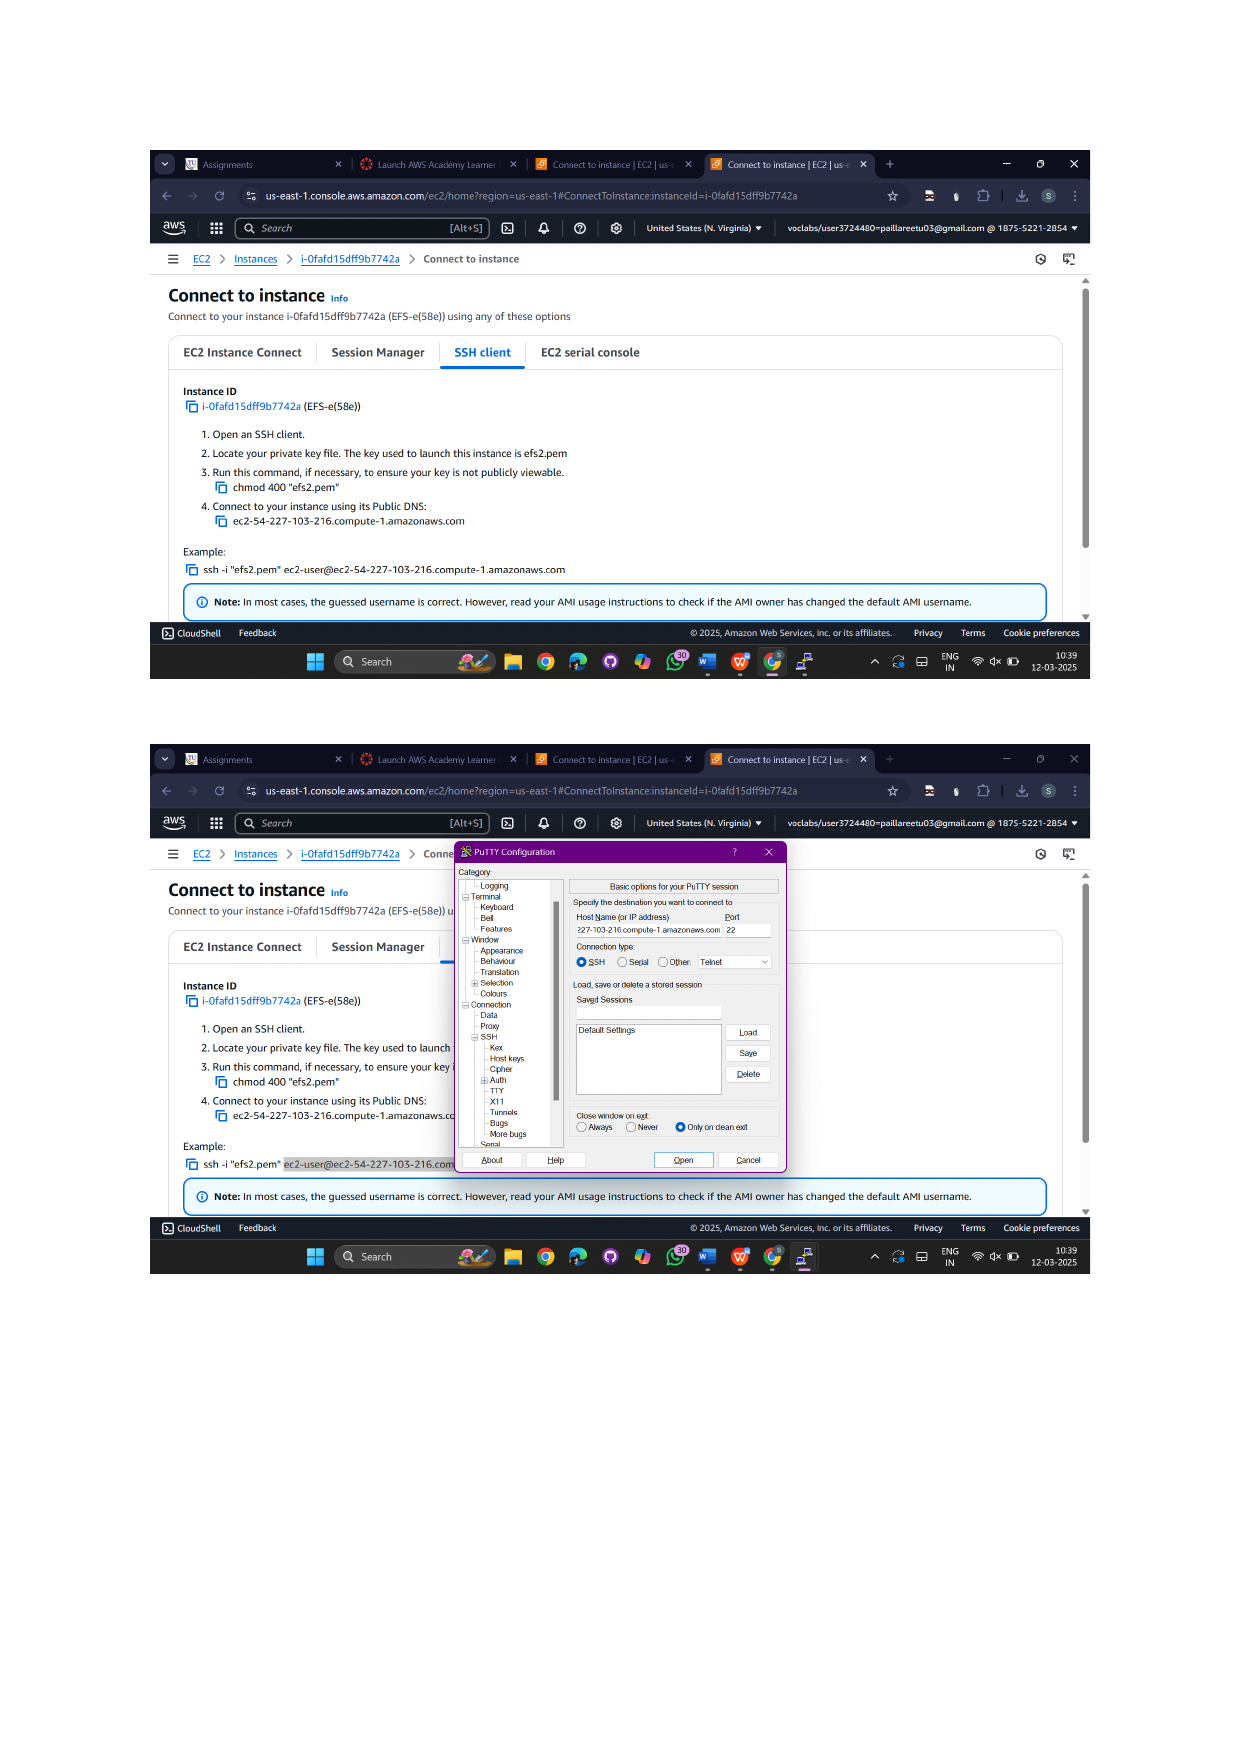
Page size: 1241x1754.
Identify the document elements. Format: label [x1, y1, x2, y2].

picture [150, 744, 1091, 1274]
picture [150, 150, 1091, 679]
